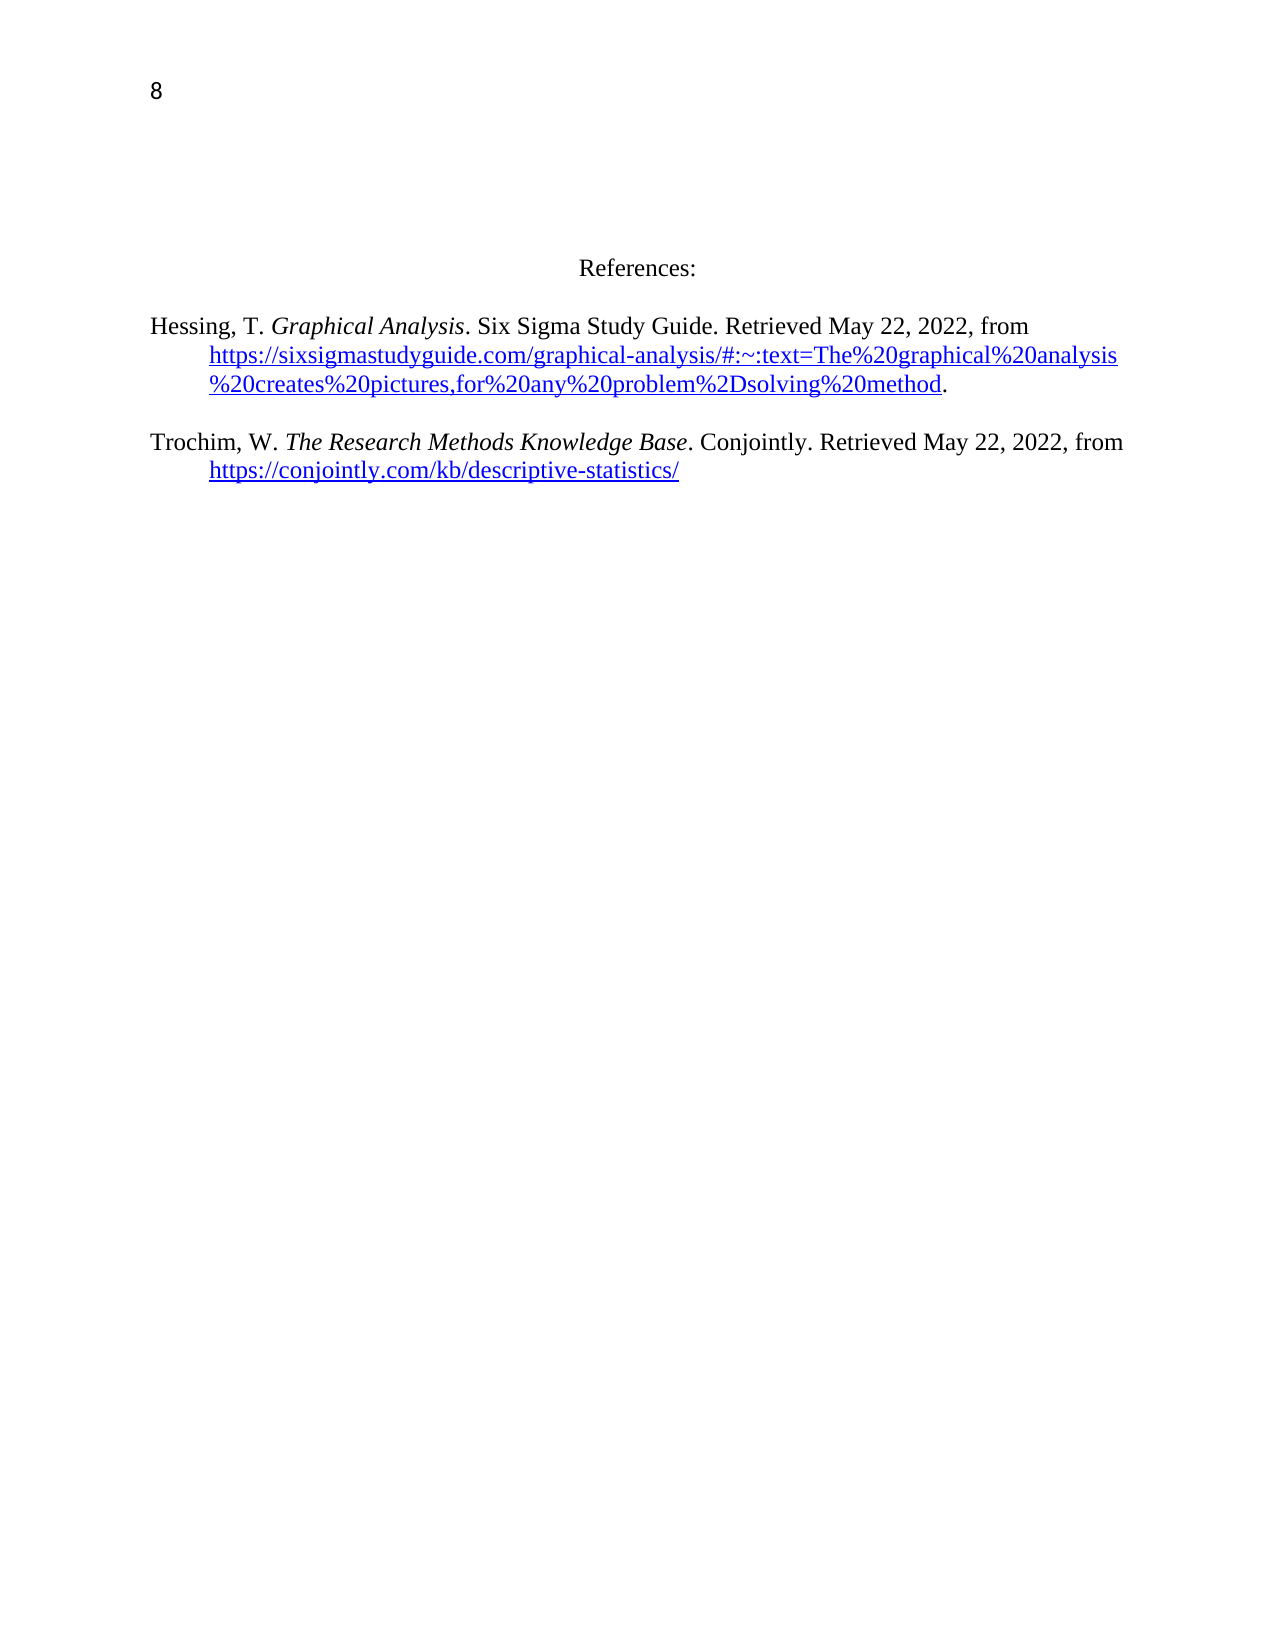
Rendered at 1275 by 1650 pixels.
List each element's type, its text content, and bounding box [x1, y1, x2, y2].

text Hessing, T. Graphical Analysis. Six Sigma Study Guide. Retrieved May 22, 2022, from https://sixsigmastudyguide.com/graphical-analysis/#:~:text=The%20graphical%20analysis%20creates%20pictures,for%20any%20problem%2Dsolving%20method. [150, 311, 1125, 397]
text References: [150, 253, 1125, 282]
text Trochim, W. The Research Methods Knowledge Base. Conjointly. Retrieved May 22, 2022, from https://conjointly.com/kb/descriptive-statistics/ [150, 427, 1125, 484]
